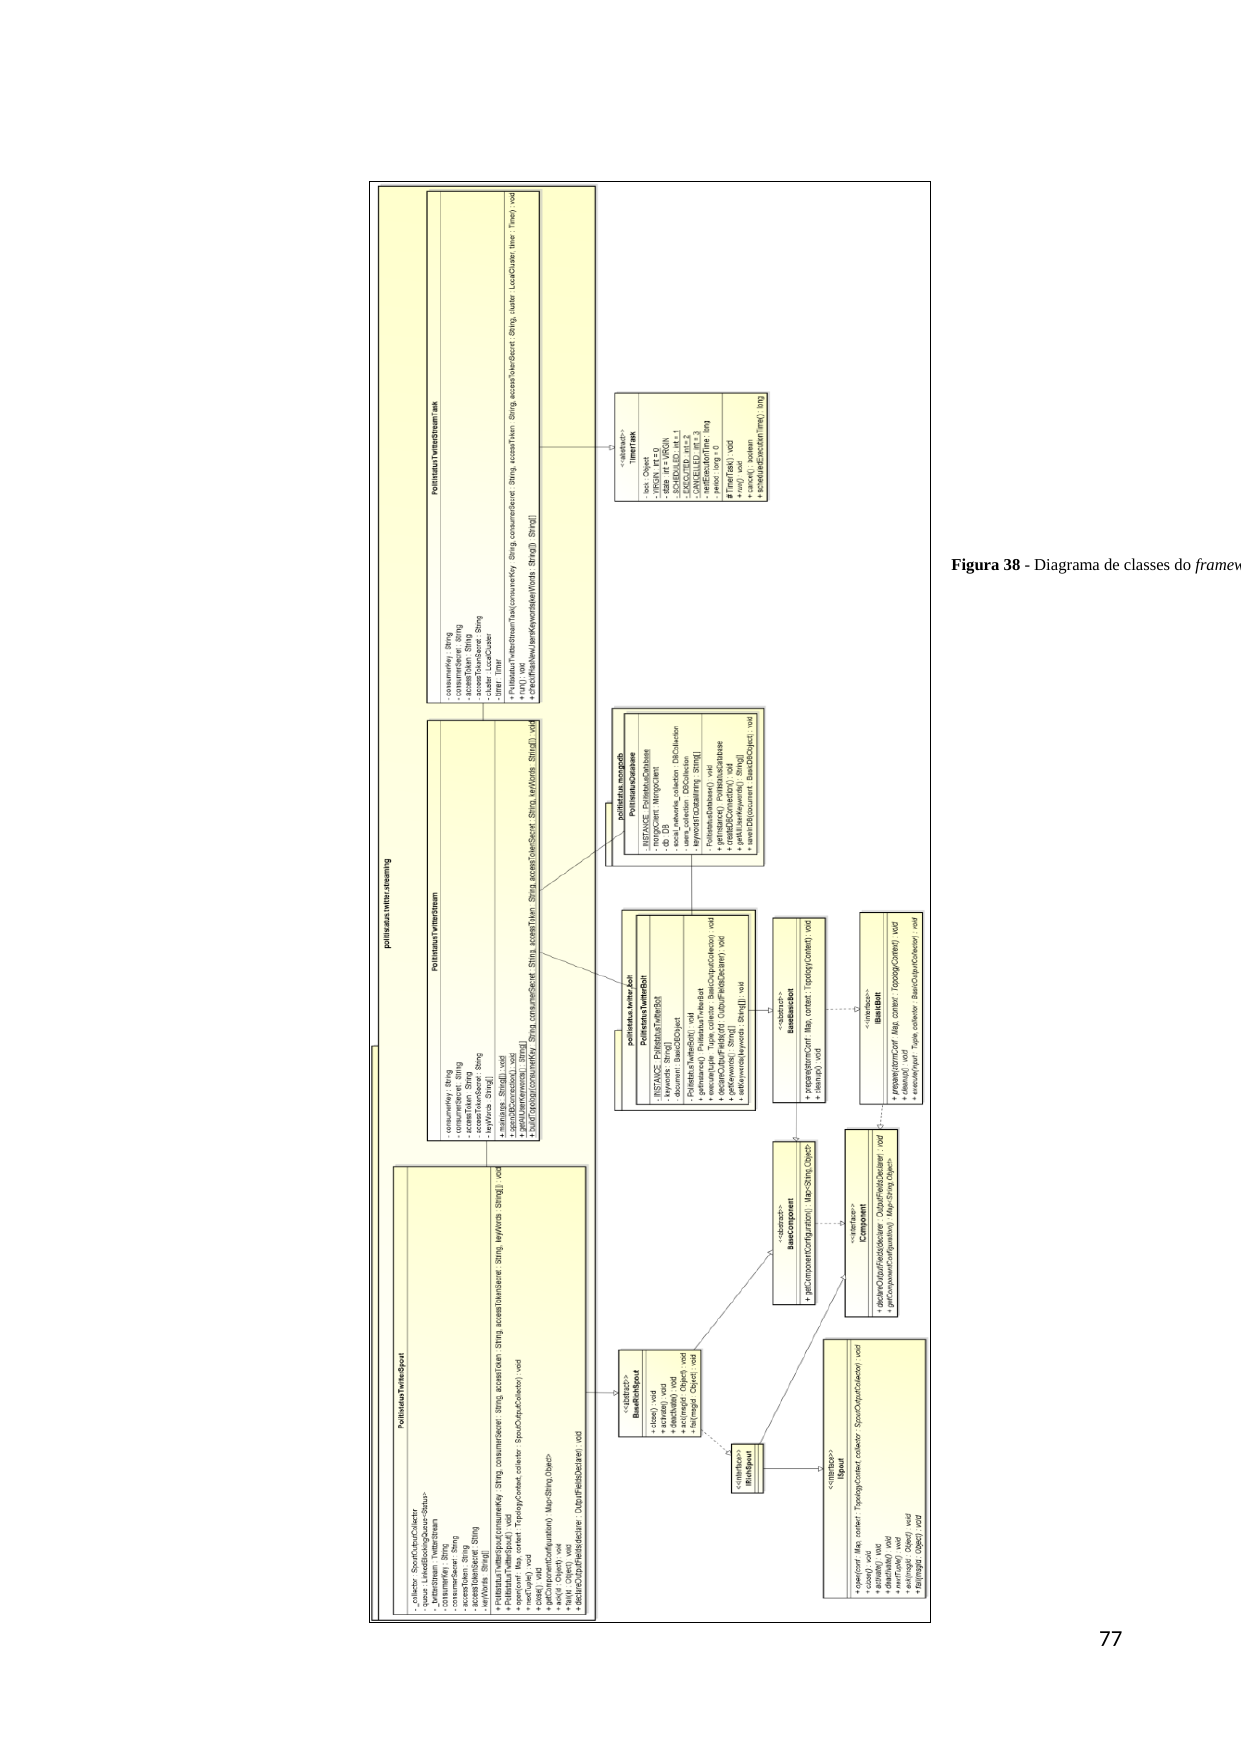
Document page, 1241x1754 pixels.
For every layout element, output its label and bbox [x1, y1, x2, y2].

picture [370, 183, 930, 1621]
